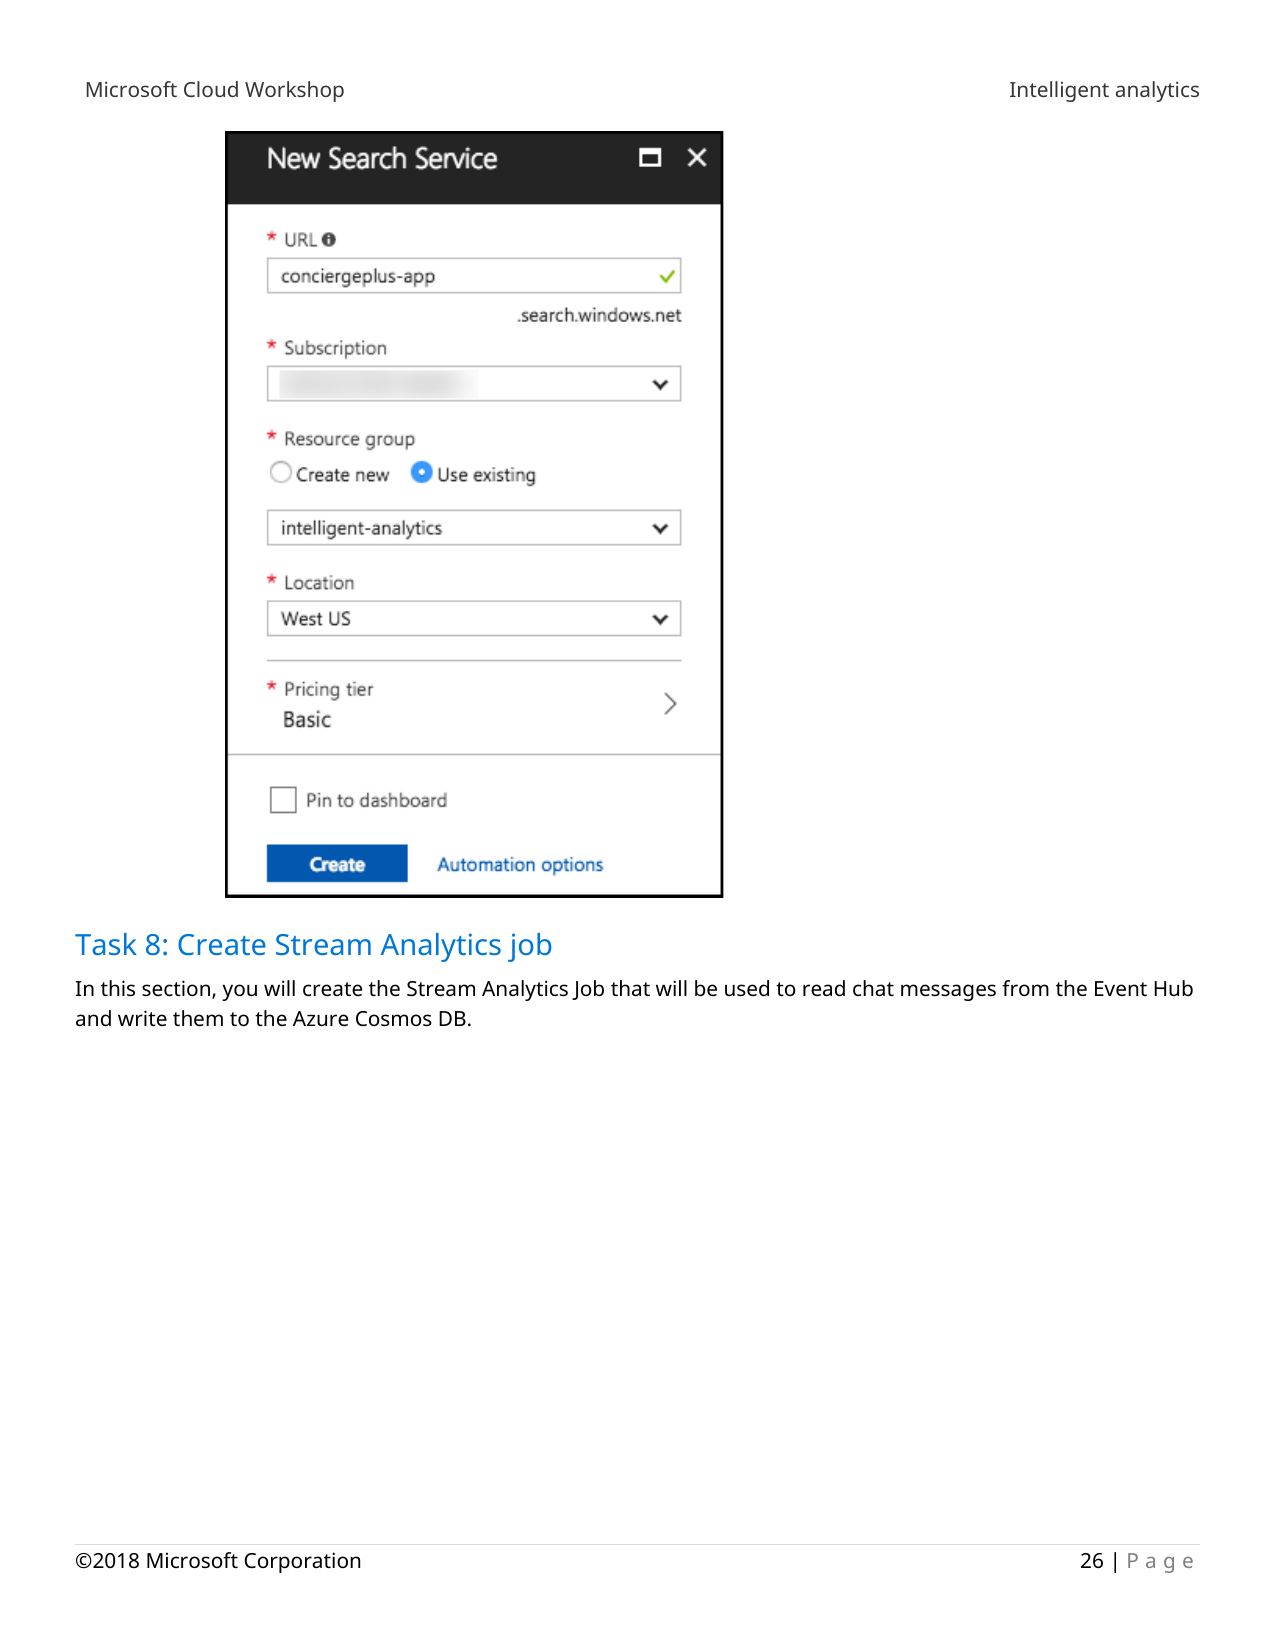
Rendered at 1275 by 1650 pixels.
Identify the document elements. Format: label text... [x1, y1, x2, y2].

subtitle Task 8: Create Stream Analytics job [75, 925, 1200, 964]
picture [225, 131, 724, 898]
text In this section, you will create the Stream Analytics Job that will be used to read chat messages from the Event Hub and write them to the Azure Cosmos DB. [75, 974, 1200, 1033]
